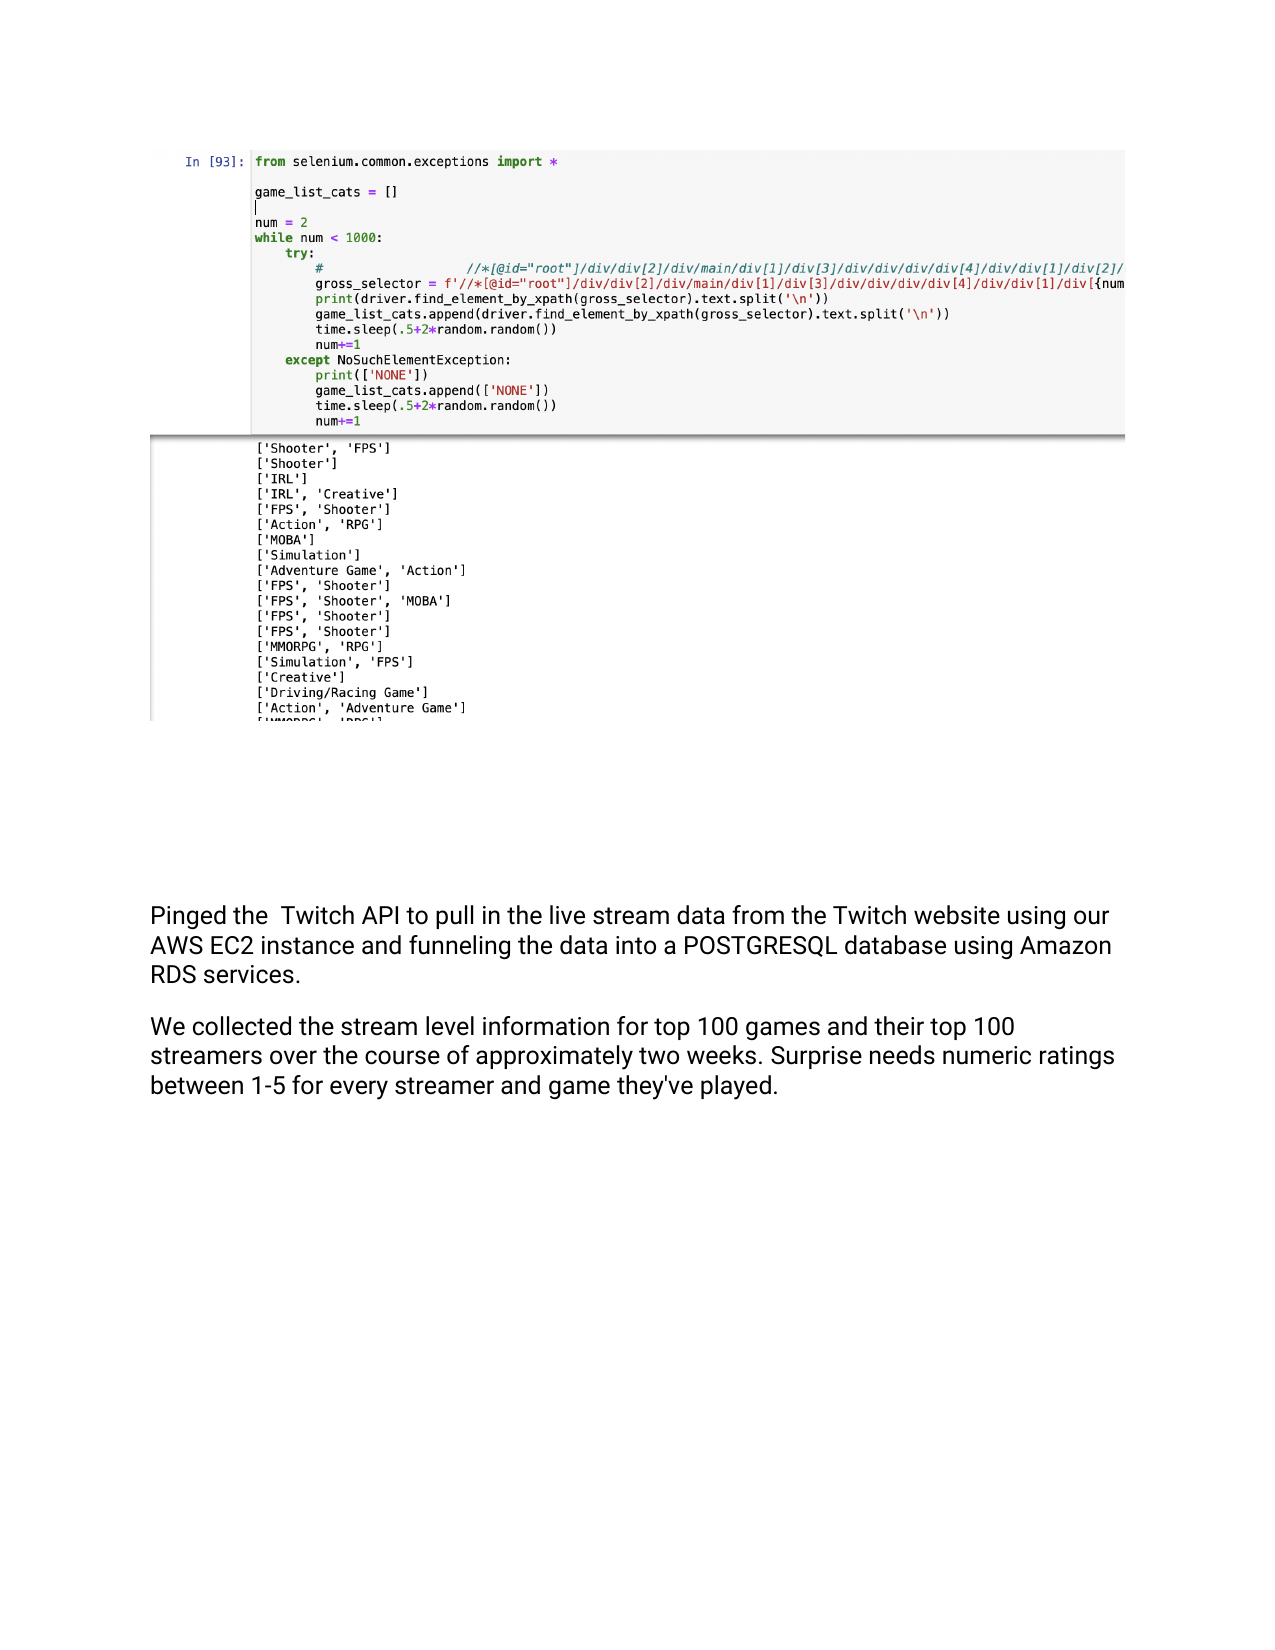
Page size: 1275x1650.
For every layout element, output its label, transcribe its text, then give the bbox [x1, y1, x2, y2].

text Pinged the Twitch API to pull in the live stream data from the Twitch website using our AWS EC2 instance and funneling the data into a POSTGRESQL database using Amazon RDS services. [150, 902, 1125, 989]
picture [150, 150, 1125, 721]
text We collected the stream level information for top 100 games and their top 100 streamers over the course of approximately two weeks. Surprise needs numeric ratings between 1-5 for every streamer and game they've played. [150, 1012, 1125, 1100]
